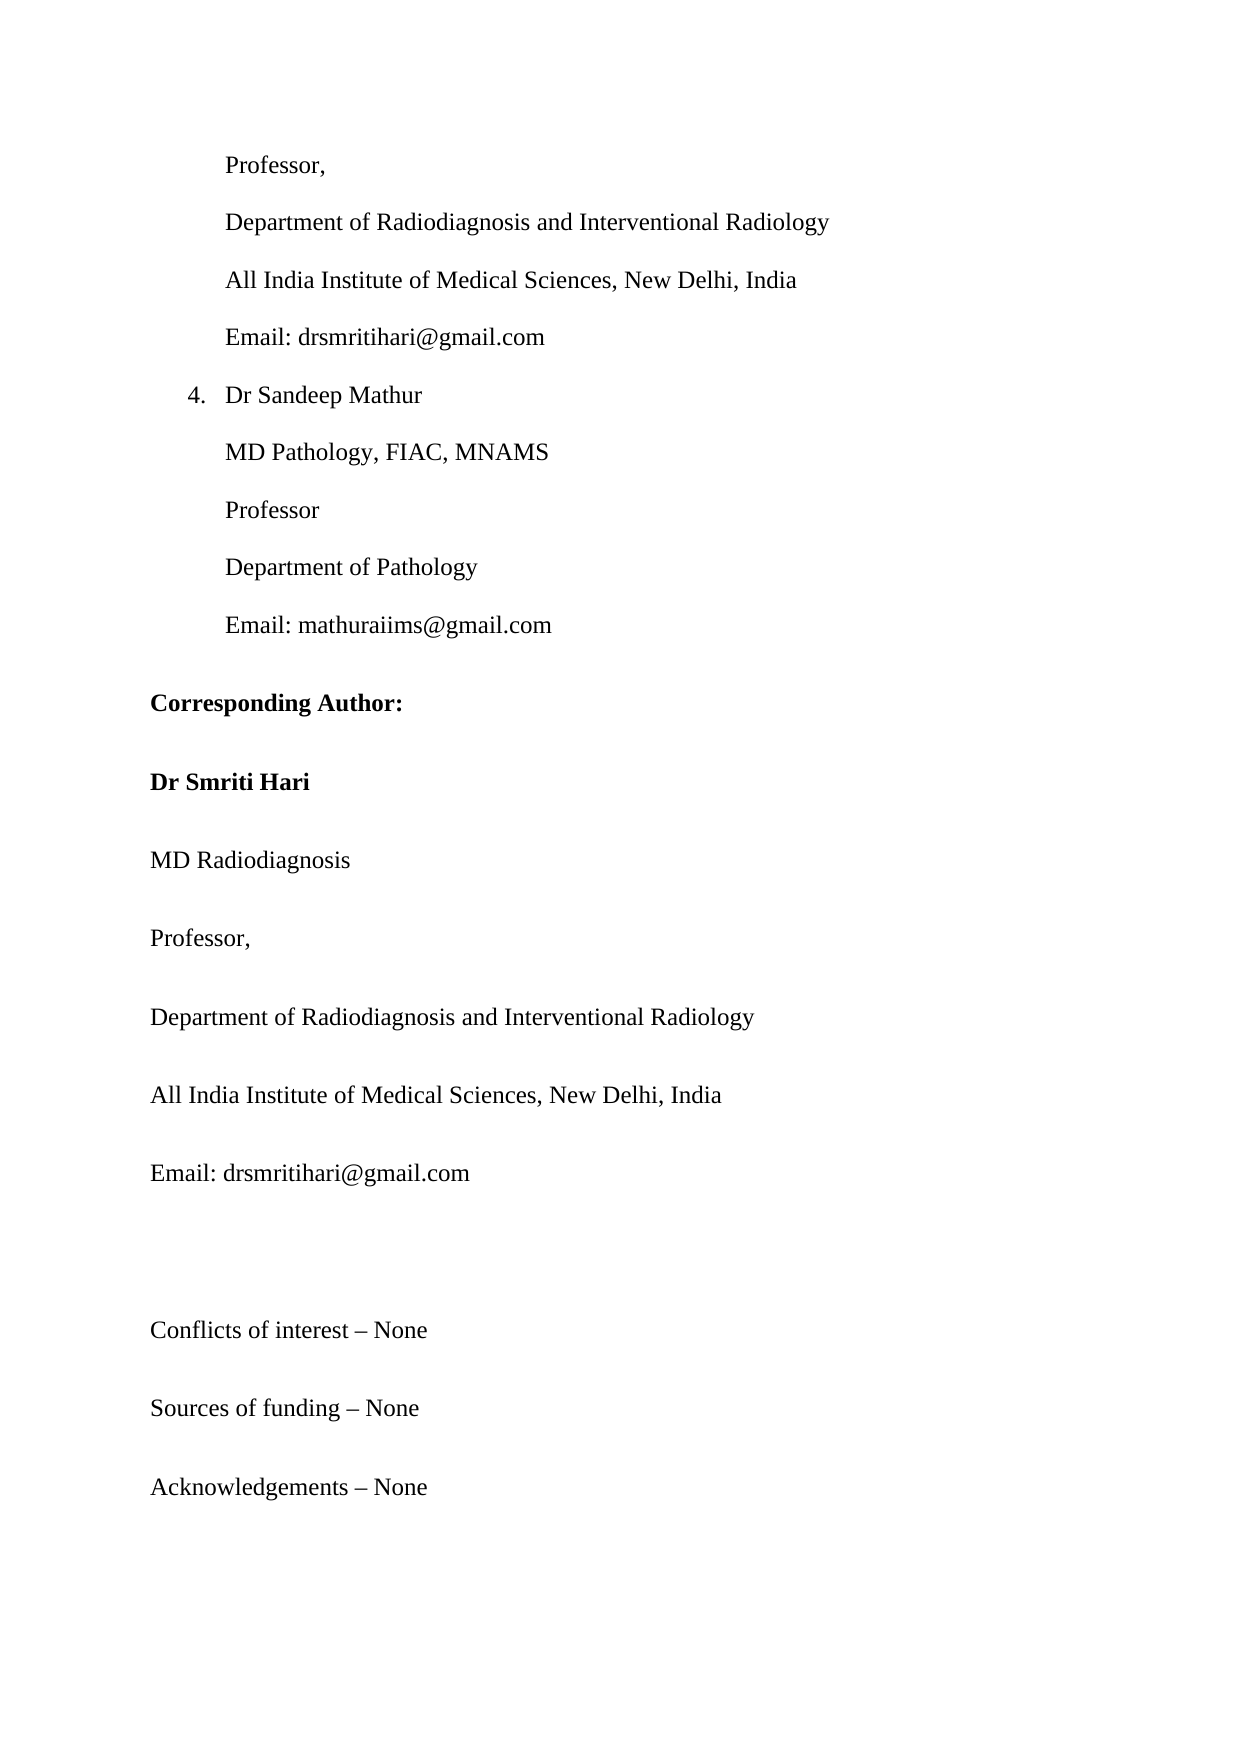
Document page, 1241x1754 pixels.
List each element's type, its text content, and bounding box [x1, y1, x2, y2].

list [225, 265, 1090, 294]
text Sources of funding – None [150, 1393, 1090, 1422]
text Department of Radiodiagnosis and Interventional Radiology [150, 1002, 1090, 1030]
text Email: drsmritihari@gmail.com [150, 1158, 1090, 1187]
list MD Pathology, FIAC, MNAMS [225, 437, 1090, 466]
list Email: mathuraiims@gmail.com [225, 610, 1090, 639]
text All India Institute of Medical Sciences, New Delhi, India [150, 1080, 1090, 1109]
text Corresponding Author: [150, 688, 1090, 717]
list Professor [225, 495, 1090, 524]
text Dr Smriti Hari [150, 767, 1090, 795]
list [225, 207, 1090, 236]
text Conflicts of interest – None [150, 1315, 1090, 1344]
text Acknowledgements – None [150, 1472, 1090, 1500]
text MD Radiodiagnosis [150, 845, 1090, 874]
list Department of Pathology [225, 552, 1090, 581]
list Professor, [225, 150, 1090, 179]
text Professor, [150, 923, 1090, 952]
list Email: drsmritihari@gmail.com [225, 322, 1090, 351]
list Dr Sandeep Mathur [187, 380, 1090, 409]
